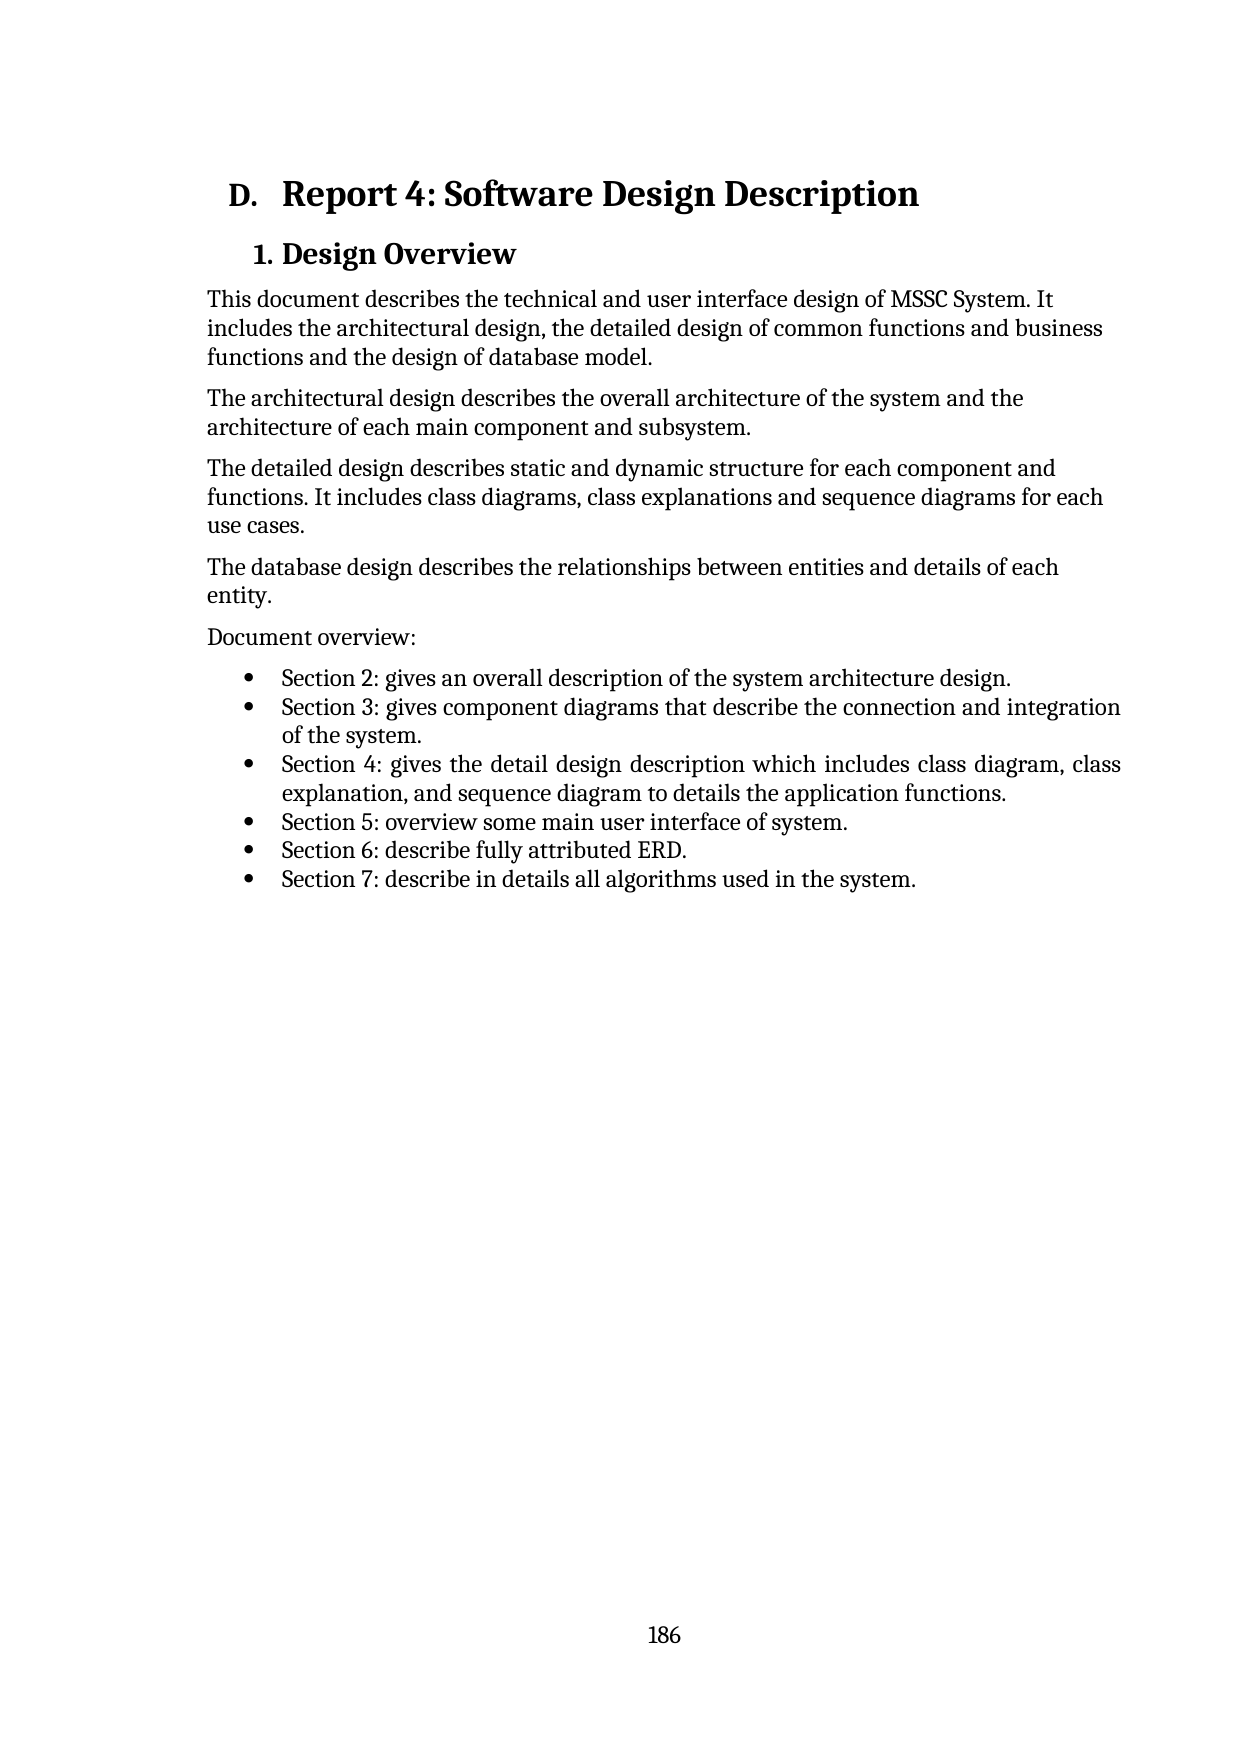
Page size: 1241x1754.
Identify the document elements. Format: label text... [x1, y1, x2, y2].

text The architectural design describes the overall architecture of the system and the architecture of each main component and subsystem. [207, 384, 1122, 441]
text The database design describes the relationships between entities and details of each entity. [207, 553, 1122, 610]
subtitle Design Overview [253, 237, 1123, 273]
list Section 6: describe fully attributed ERD. [244, 836, 1122, 865]
text This document describes the technical and user interface design of MSSC System. It includes the architectural design, the detailed design of common functions and business functions and the design of database model. [207, 285, 1122, 371]
text Document overview: [207, 623, 1122, 651]
list Section 5: overview some main user interface of system. [244, 808, 1122, 836]
list Section 4: gives the detail design description which includes class diagram, class explanation, and sequence diagram to details the application functions. [244, 750, 1122, 808]
text The detailed design describes static and dynamic structure for each component and functions. It includes class diagrams, class explanations and sequence diagrams for each use cases. [207, 454, 1122, 540]
list Section 7: describe in details all algorithms used in the system. [244, 865, 1122, 894]
list Section 2: gives an overall description of the system architecture design. [244, 664, 1122, 693]
list Section 3: gives component diagrams that describe the connection and integration of the system. [244, 693, 1122, 750]
subtitle Report 4: Software Design Description [228, 173, 1123, 216]
